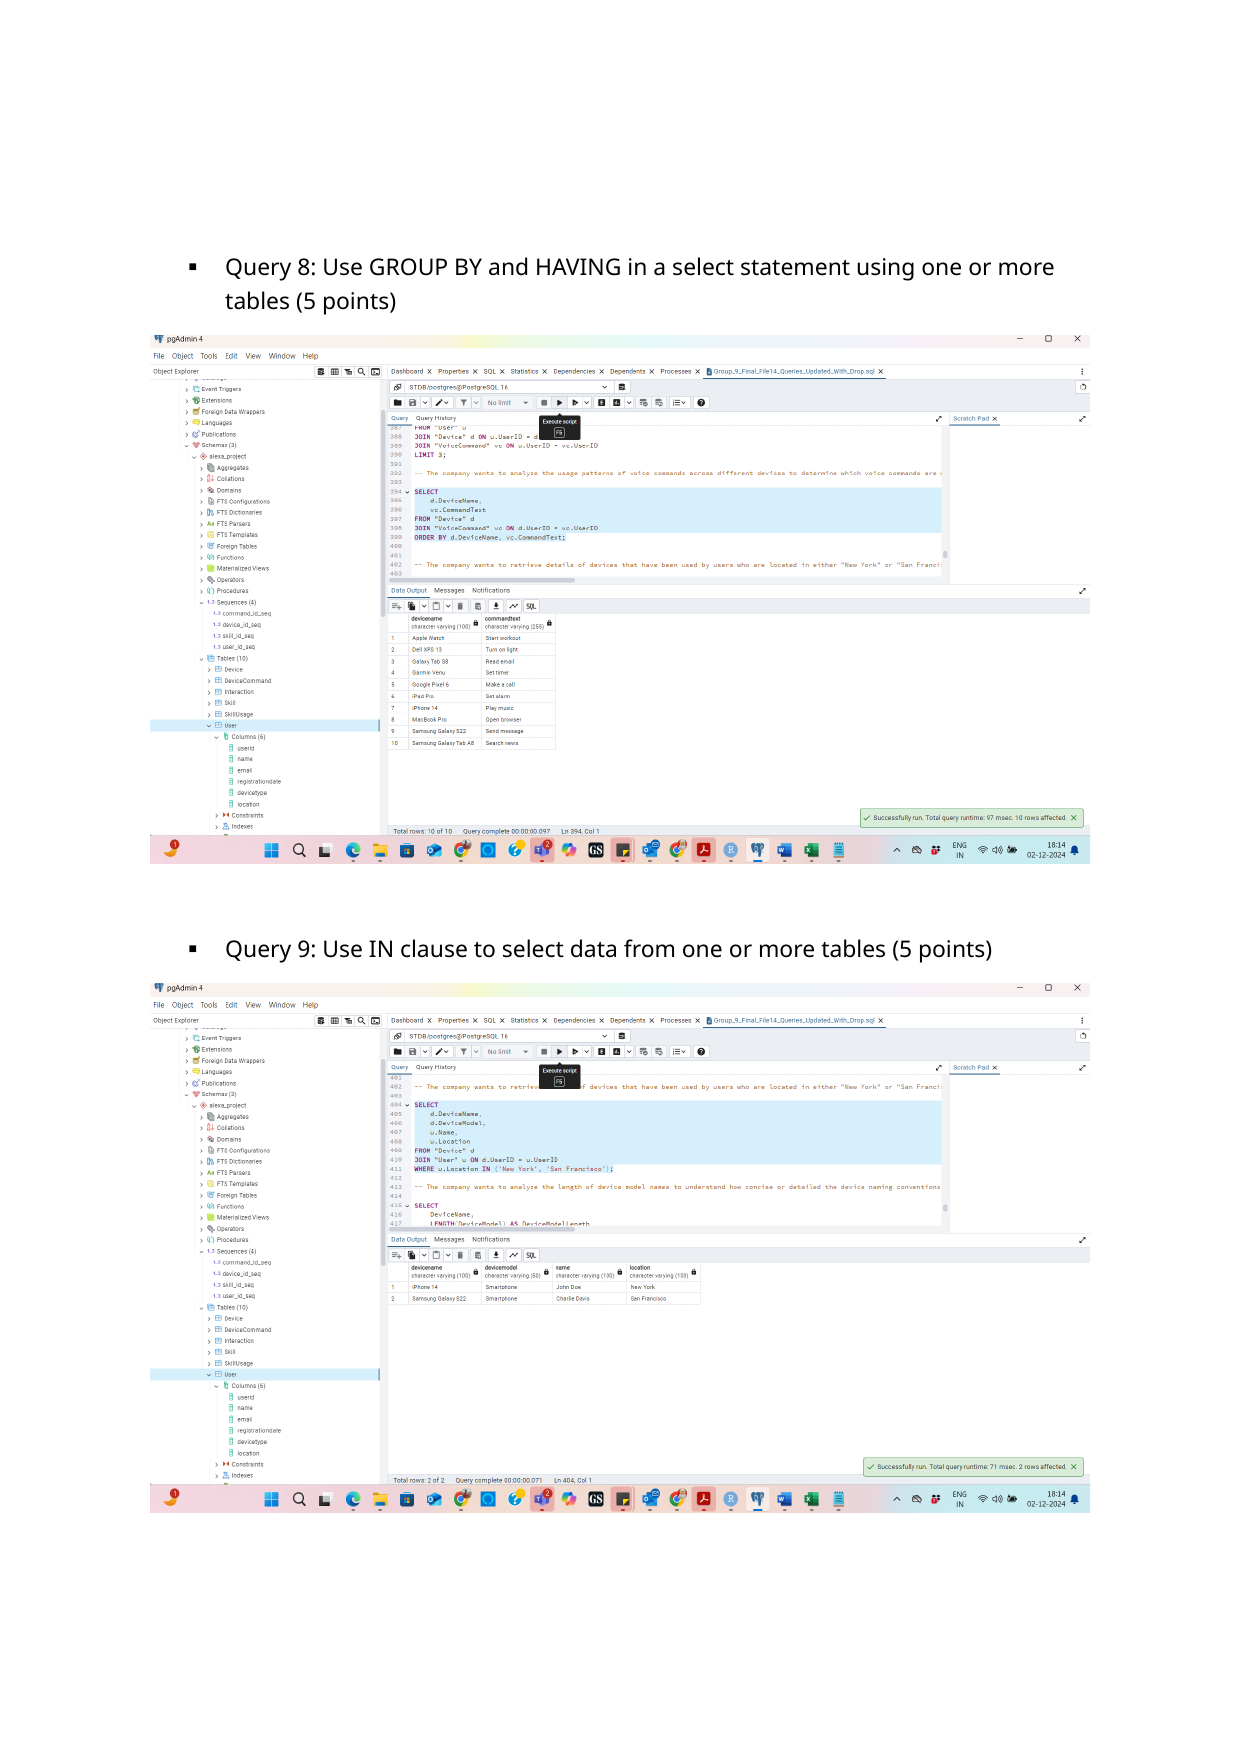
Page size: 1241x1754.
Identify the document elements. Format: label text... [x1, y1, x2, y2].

list Query 9: Use IN clause to select data from one or more tables (5 points) [187, 933, 1090, 964]
picture [150, 983, 1091, 1513]
list Query 8: Use GROUP BY and HAVING in a select statement using one or more tables (5 points) [187, 251, 1090, 316]
picture [150, 335, 1091, 864]
